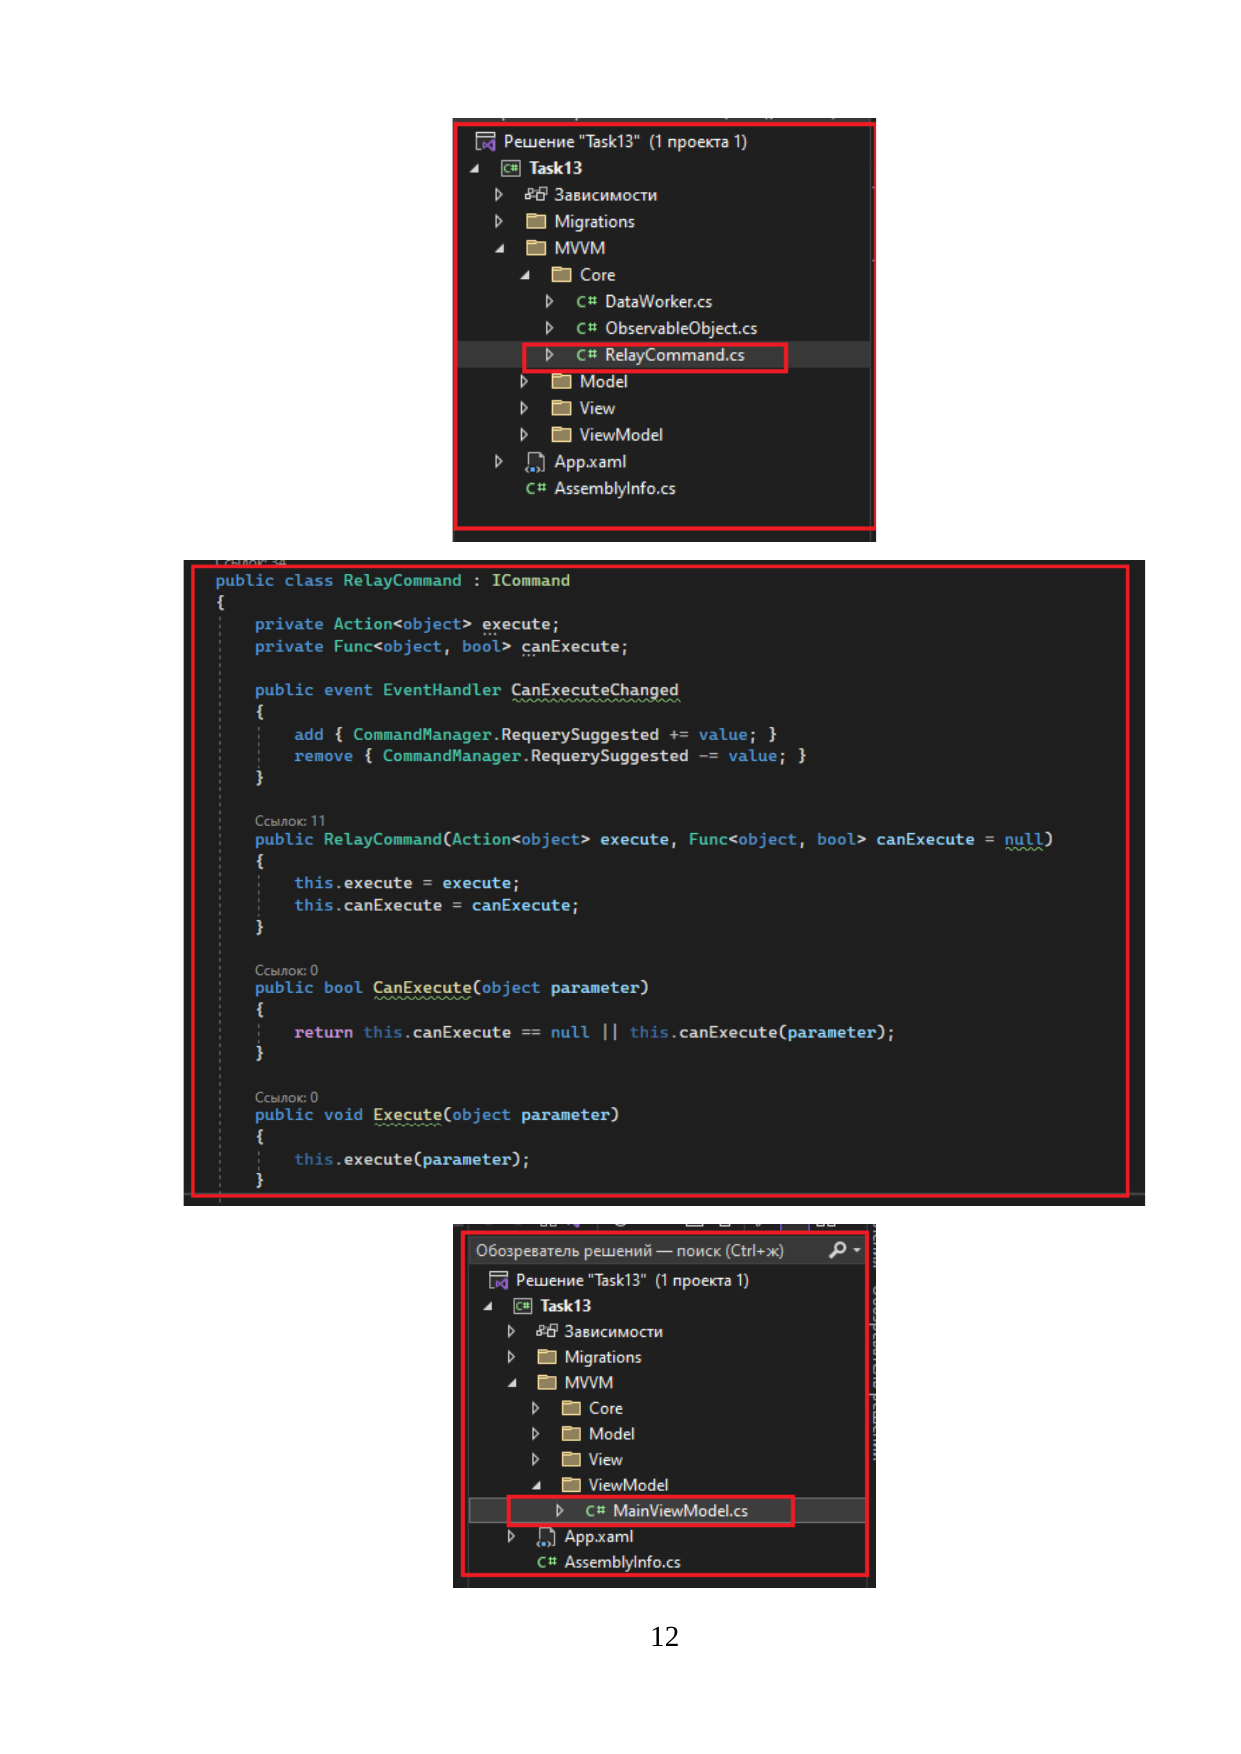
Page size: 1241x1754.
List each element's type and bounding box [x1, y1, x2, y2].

picture [183, 560, 1146, 1206]
picture [453, 1224, 876, 1588]
picture [452, 118, 877, 542]
